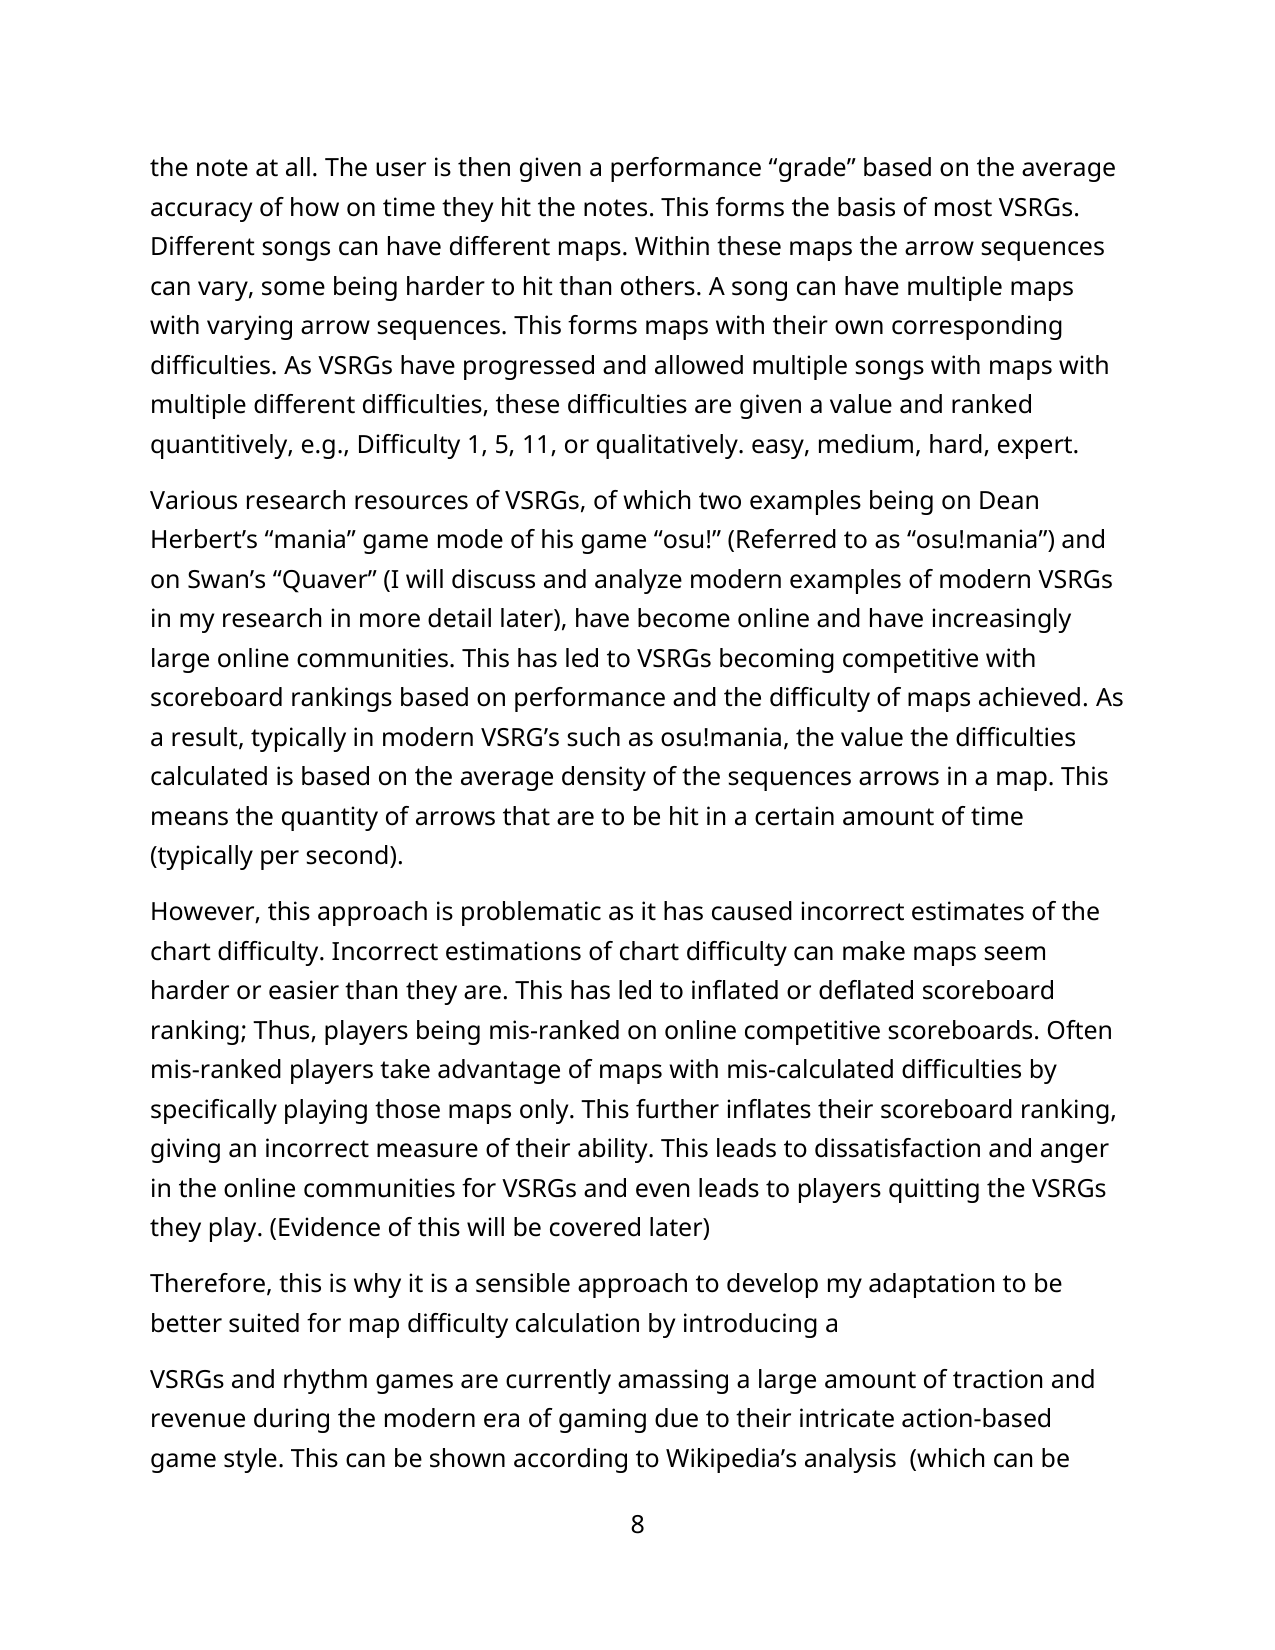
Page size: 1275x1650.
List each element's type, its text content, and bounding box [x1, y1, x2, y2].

text However, this approach is problematic as it has caused incorrect estimates of the chart difficulty. Incorrect estimations of chart difficulty can make maps seem harder or easier than they are. This has led to inflated or deflated scoreboard ranking; Thus, players being mis-ranked on online competitive scoreboards. Often mis-ranked players take advantage of maps with mis-calculated difficulties by specifically playing those maps only. This further inflates their scoreboard ranking, giving an incorrect measure of their ability. This leads to dissatisfaction and anger in the online communities for VSRGs and even leads to players quitting the VSRGs they play. (Evidence of this will be covered later) [150, 894, 1125, 1244]
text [150, 150, 1125, 460]
text Therefore, this is why it is a sensible approach to develop my adaptation to be better suited for map difficulty calculation by introducing a [150, 1266, 1125, 1339]
text Various research resources of VSRGs, of which two examples being on Dean Herbert’s “mania” game mode of his game “osu!” (Referred to as “osu!mania”) and on Swan’s “Quaver” (I will discuss and analyze modern examples of modern VSRGs in my research in more detail later), have become online and have increasingly large online communities. This has led to VSRGs becoming competitive with scoreboard rankings based on performance and the difficulty of maps achieved. As a result, typically in modern VSRG’s such as osu!mania, the value the difficulties calculated is based on the average density of the sequences arrows in a map. This means the quantity of arrows that are to be hit in a certain amount of time (typically per second). [150, 482, 1125, 872]
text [150, 1362, 1125, 1474]
